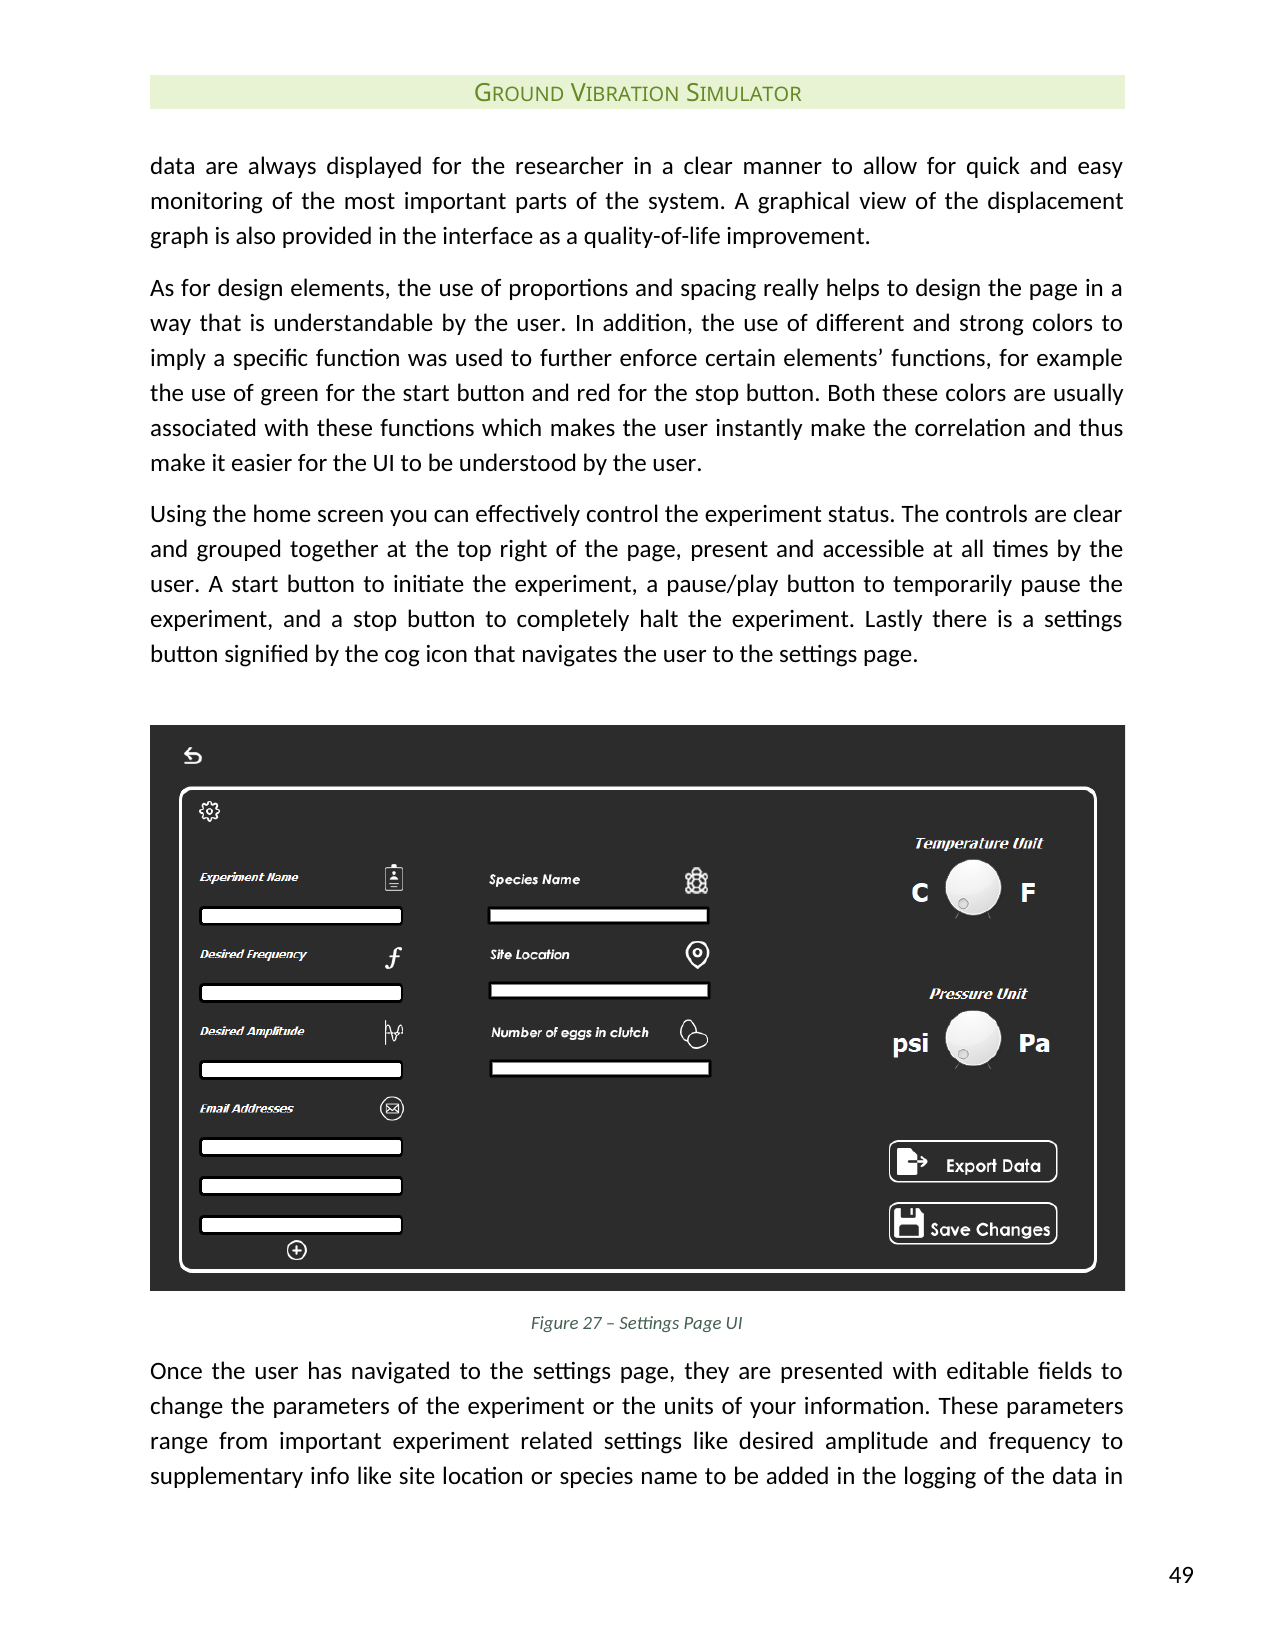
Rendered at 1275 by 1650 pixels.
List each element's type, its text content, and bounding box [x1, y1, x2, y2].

text Using the home screen you can effectively control the experiment status. The controls are clear and grouped together at the top right of the page, present and accessible at all times by the user. A start button to initiate the experiment, a pause/play button to temporarily pause the experiment, and a stop button to completely halt the experiment. Lastly there is a settings button signified by the cog icon that navigates the user to the settings page. [150, 498, 1125, 669]
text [150, 1355, 1125, 1491]
picture [150, 725, 1125, 1291]
text Figure 27 – Settings Page UI [150, 1311, 1125, 1334]
text As for design elements, the use of proportions and spacing really helps to design the page in a way that is understandable by the user. In addition, the use of different and strong colors to imply a specific function was used to further enforce certain elements’ functions, for example the use of green for the start button and red for the stop button. Both these colors are usually associated with these functions which makes the user instantly make the correlation and thus make it easier for the UI to be understood by the user. [150, 272, 1125, 477]
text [150, 150, 1125, 251]
